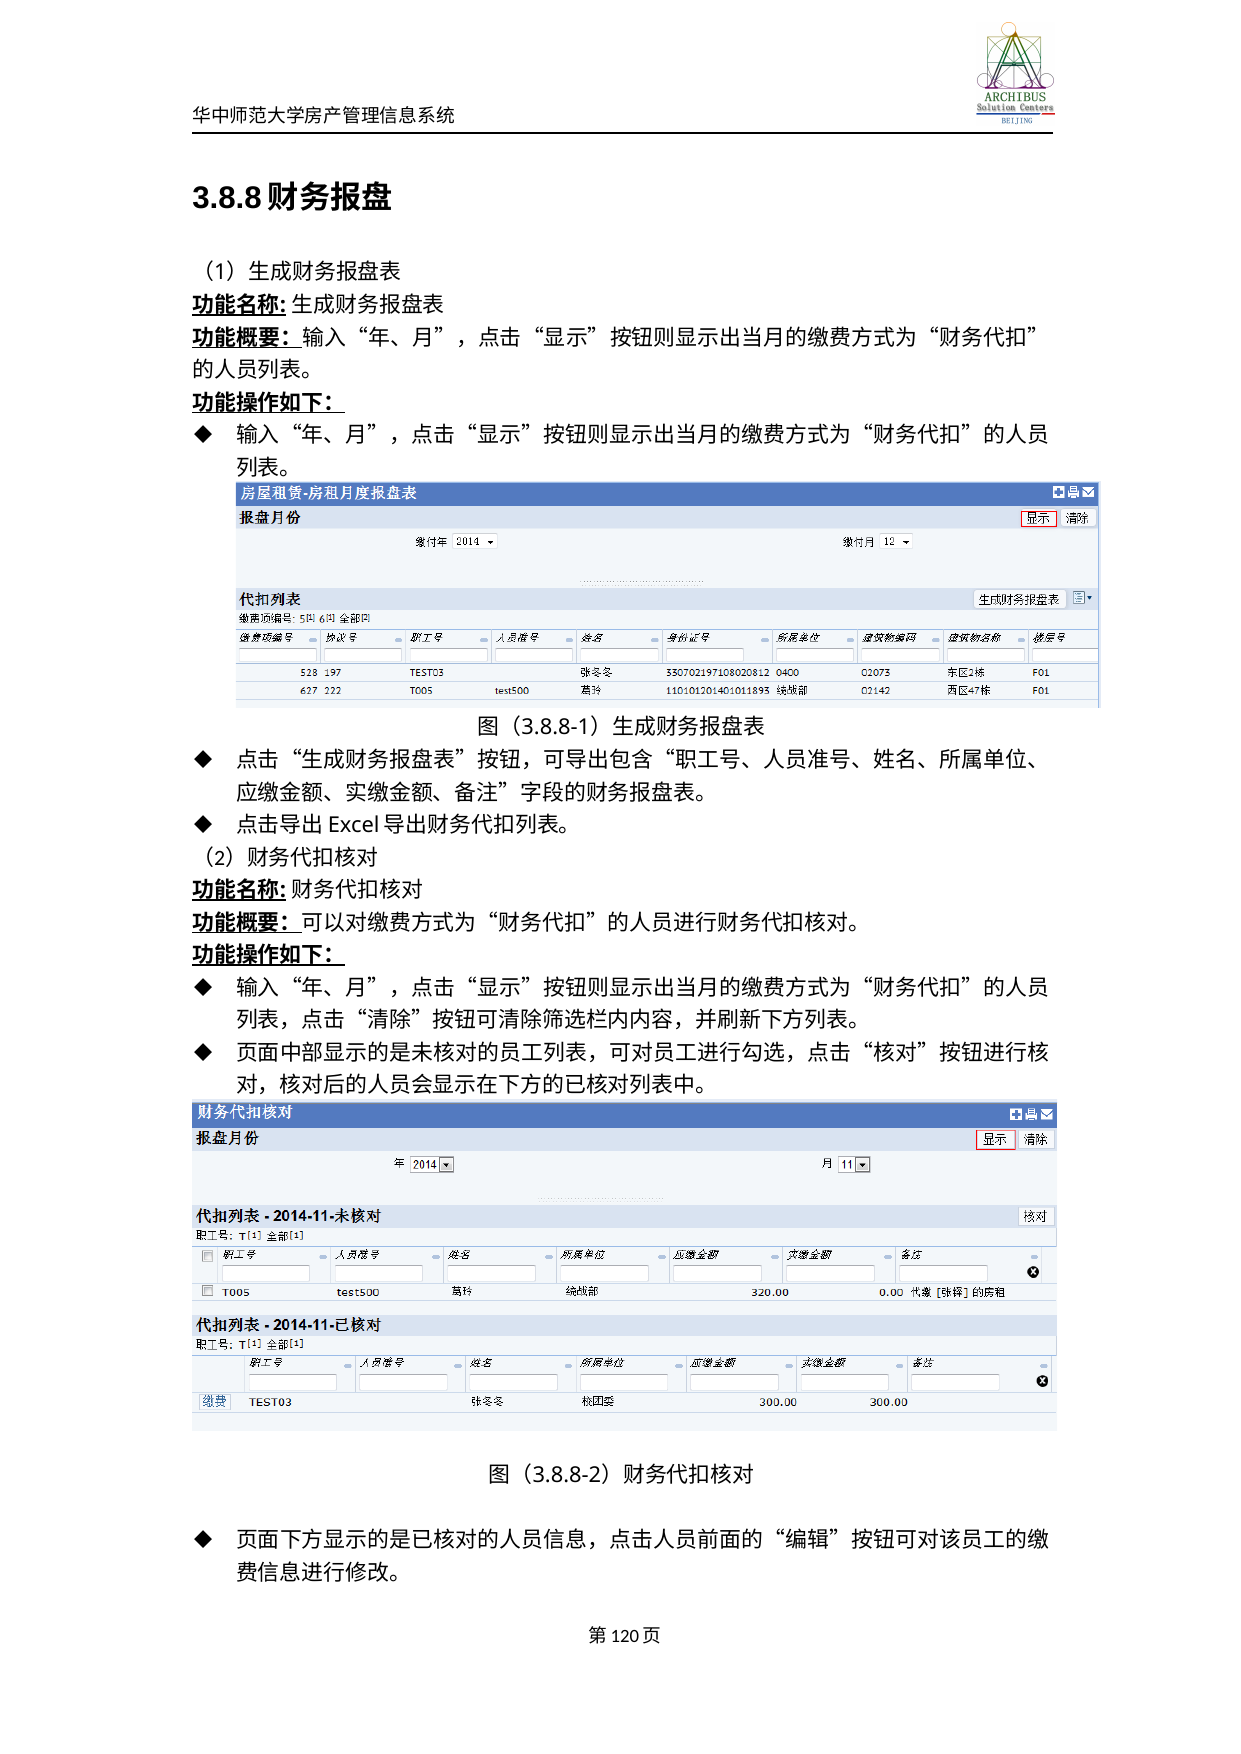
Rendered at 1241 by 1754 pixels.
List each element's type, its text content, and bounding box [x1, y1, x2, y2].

text 功能操作如下： [192, 937, 1051, 969]
text 功能概要：可以对缴费方式为“财务代扣”的人员进行财务代扣核对。 [192, 904, 1051, 937]
list 点击“生成财务报盘表”按钮，可导出包含“职工号、人员准号、姓名、所属单位、应缴金额、实缴金额、备注”字段的财务报盘表。 [192, 742, 1051, 807]
text （1）生成财务报盘表 [192, 254, 1053, 287]
picture [192, 1099, 1058, 1431]
list 页面下方显示的是已核对的人员信息，点击人员前面的“编辑”按钮可对该员工的缴费信息进行修改。 [192, 1522, 1051, 1587]
text 功能操作如下： [192, 384, 1051, 417]
subtitle 3.8.8财务报盘 [192, 162, 1053, 227]
list 点击导出Excel导出财务代扣列表。 [192, 807, 1051, 839]
text 图（3.8.8-2）财务代扣核对 [192, 1457, 1051, 1489]
list 输入“年、月”，点击“显示”按钮则显示出当月的缴费方式为“财务代扣”的人员列表。 [192, 417, 1051, 482]
list 输入“年、月”，点击“显示”按钮则显示出当月的缴费方式为“财务代扣”的人员列表，点击“清除”按钮可清除筛选栏内内容，并刷新下方列表。 [192, 969, 1051, 1034]
picture [235, 481, 1101, 708]
text 功能概要：输入“年、月”，点击“显示”按钮则显示出当月的缴费方式为“财务代扣”的人员列表。 [192, 319, 1051, 384]
text 功能名称: 财务代扣核对 [192, 872, 1053, 904]
text 图（3.8.8-1）生成财务报盘表 [192, 709, 1051, 742]
picture [976, 22, 1055, 126]
text 功能名称: 生成财务报盘表 [192, 287, 1053, 319]
list 页面中部显示的是未核对的员工列表，可对员工进行勾选，点击“核对”按钮进行核对，核对后的人员会显示在下方的已核对列表中。 [192, 1034, 1051, 1099]
text （2）财务代扣核对 [192, 839, 1053, 872]
